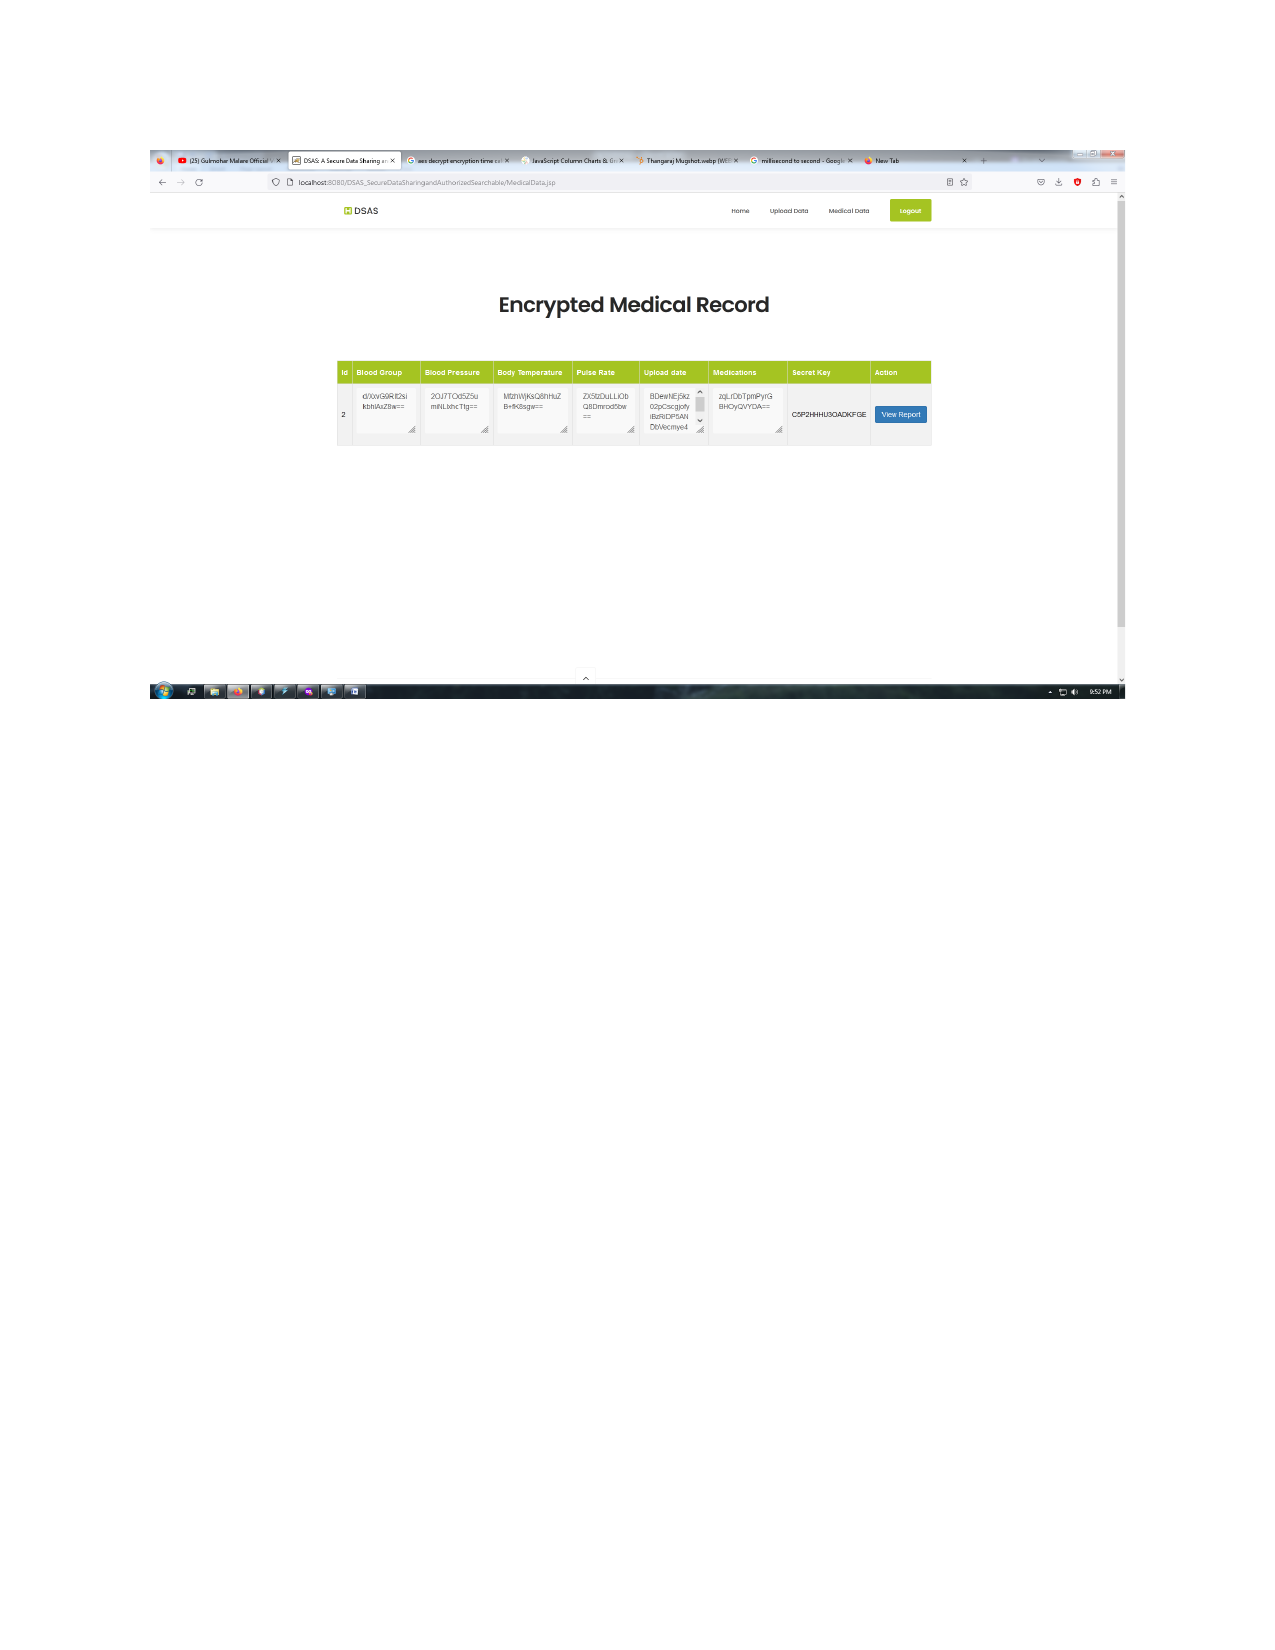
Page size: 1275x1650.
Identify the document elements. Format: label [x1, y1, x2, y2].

picture [150, 150, 1125, 699]
